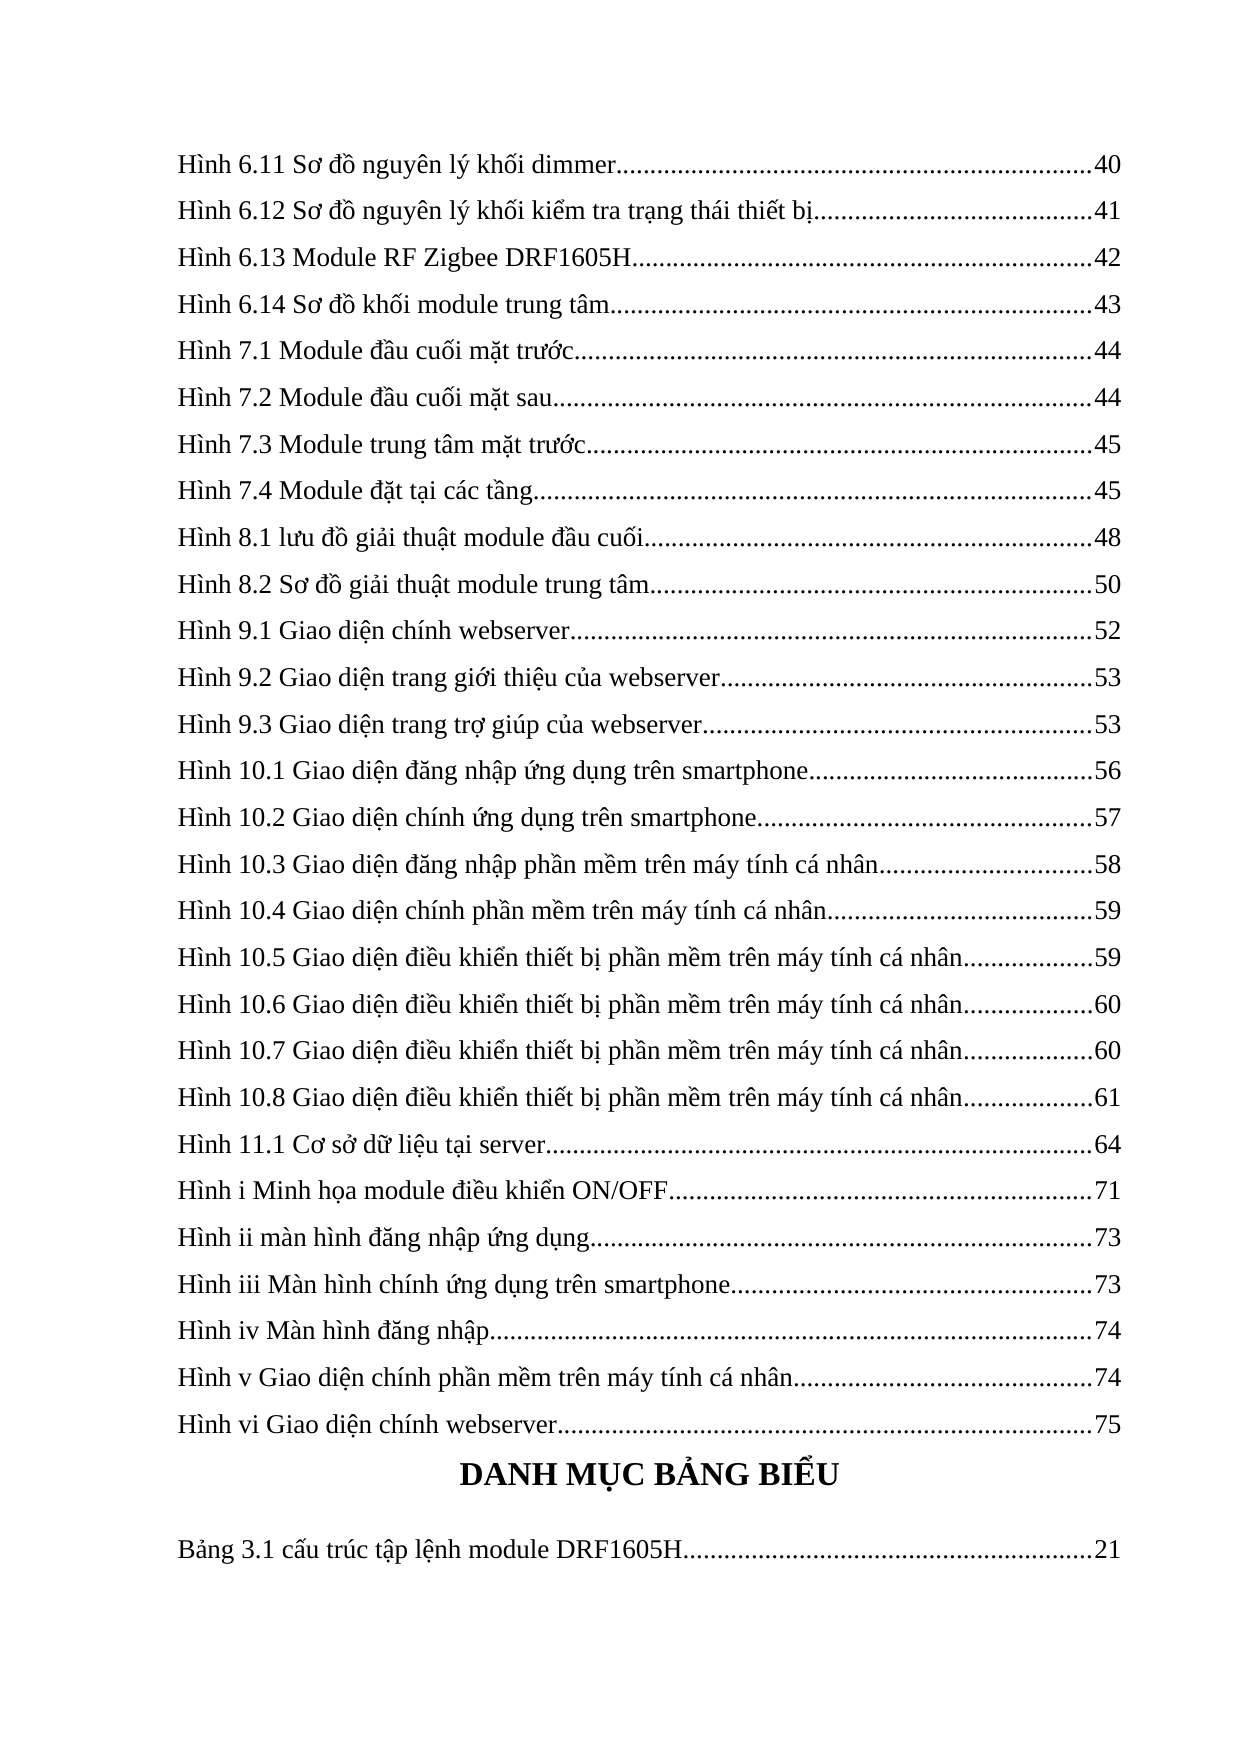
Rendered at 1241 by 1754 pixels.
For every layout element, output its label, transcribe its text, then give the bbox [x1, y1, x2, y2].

text Hình vi Giao diện chính webserver 75 [177, 1408, 1122, 1439]
text Hình iii Màn hình chính ứng dụng trên smartphone 73 [177, 1268, 1122, 1299]
text Hình 10.5 Giao diện điều khiển thiết bị phần mềm trên máy tính cá nhân 59 [177, 941, 1122, 972]
text Hình 11.1 Cơ sở dữ liệu tại server 64 [177, 1128, 1122, 1159]
text Hình 6.14 Sơ đồ khối module trung tâm 43 [177, 288, 1122, 319]
text Hình 10.8 Giao diện điều khiển thiết bị phần mềm trên máy tính cá nhân 61 [177, 1081, 1122, 1112]
text Hình 10.3 Giao diện đăng nhập phần mềm trên máy tính cá nhân 58 [177, 848, 1122, 879]
text Bảng 3.1 cấu trúc tập lệnh module DRF1605H 21 [177, 1533, 1122, 1564]
text Hình 10.1 Giao diện đăng nhập ứng dụng trên smartphone 56 [177, 754, 1122, 786]
text Hình 6.13 Module RF Zigbee DRF1605H 42 [177, 241, 1122, 272]
text Hình 8.2 Sơ đồ giải thuật module trung tâm 50 [177, 568, 1122, 599]
text Hình 10.2 Giao diện chính ứng dụng trên smartphone 57 [177, 801, 1122, 832]
text Hình 7.3 Module trung tâm mặt trước 45 [177, 428, 1122, 459]
text Hình 10.4 Giao diện chính phần mềm trên máy tính cá nhân 59 [177, 894, 1122, 926]
text Hình 10.7 Giao diện điều khiển thiết bị phần mềm trên máy tính cá nhân 60 [177, 1034, 1122, 1066]
text DANH MỤC BẢNG BIỂU [177, 1454, 1122, 1493]
text Hình 9.1 Giao diện chính webserver 52 [177, 614, 1122, 646]
text Hình 7.1 Module đầu cuối mặt trước 44 [177, 334, 1122, 366]
text Hình i Minh họa module điều khiển ON/OFF. 71 [177, 1174, 1122, 1206]
text Hình 6.12 Sơ đồ nguyên lý khối kiểm tra trạng thái thiết bị. 41 [177, 194, 1122, 226]
text Hình 6.11 Sơ đồ nguyên lý khối dimmer 40 [177, 148, 1122, 179]
text Hình ii màn hình đăng nhập ứng dụng 73 [177, 1221, 1122, 1252]
text Hình 8.1 lưu đồ giải thuật module đầu cuối 48 [177, 521, 1122, 552]
text Hình 9.3 Giao diện trang trợ giúp của webserver 53 [177, 708, 1122, 739]
text Hình 10.6 Giao diện điều khiển thiết bị phần mềm trên máy tính cá nhân 60 [177, 988, 1122, 1019]
text Hình iv Màn hình đăng nhập 74 [177, 1314, 1122, 1346]
text Hình v Giao diện chính phần mềm trên máy tính cá nhân 74 [177, 1361, 1122, 1392]
text Hình 9.2 Giao diện trang giới thiệu của webserver 53 [177, 661, 1122, 692]
text Hình 7.2 Module đầu cuối mặt sau 44 [177, 381, 1122, 412]
text Hình 7.4 Module đặt tại các tầng 45 [177, 474, 1122, 506]
